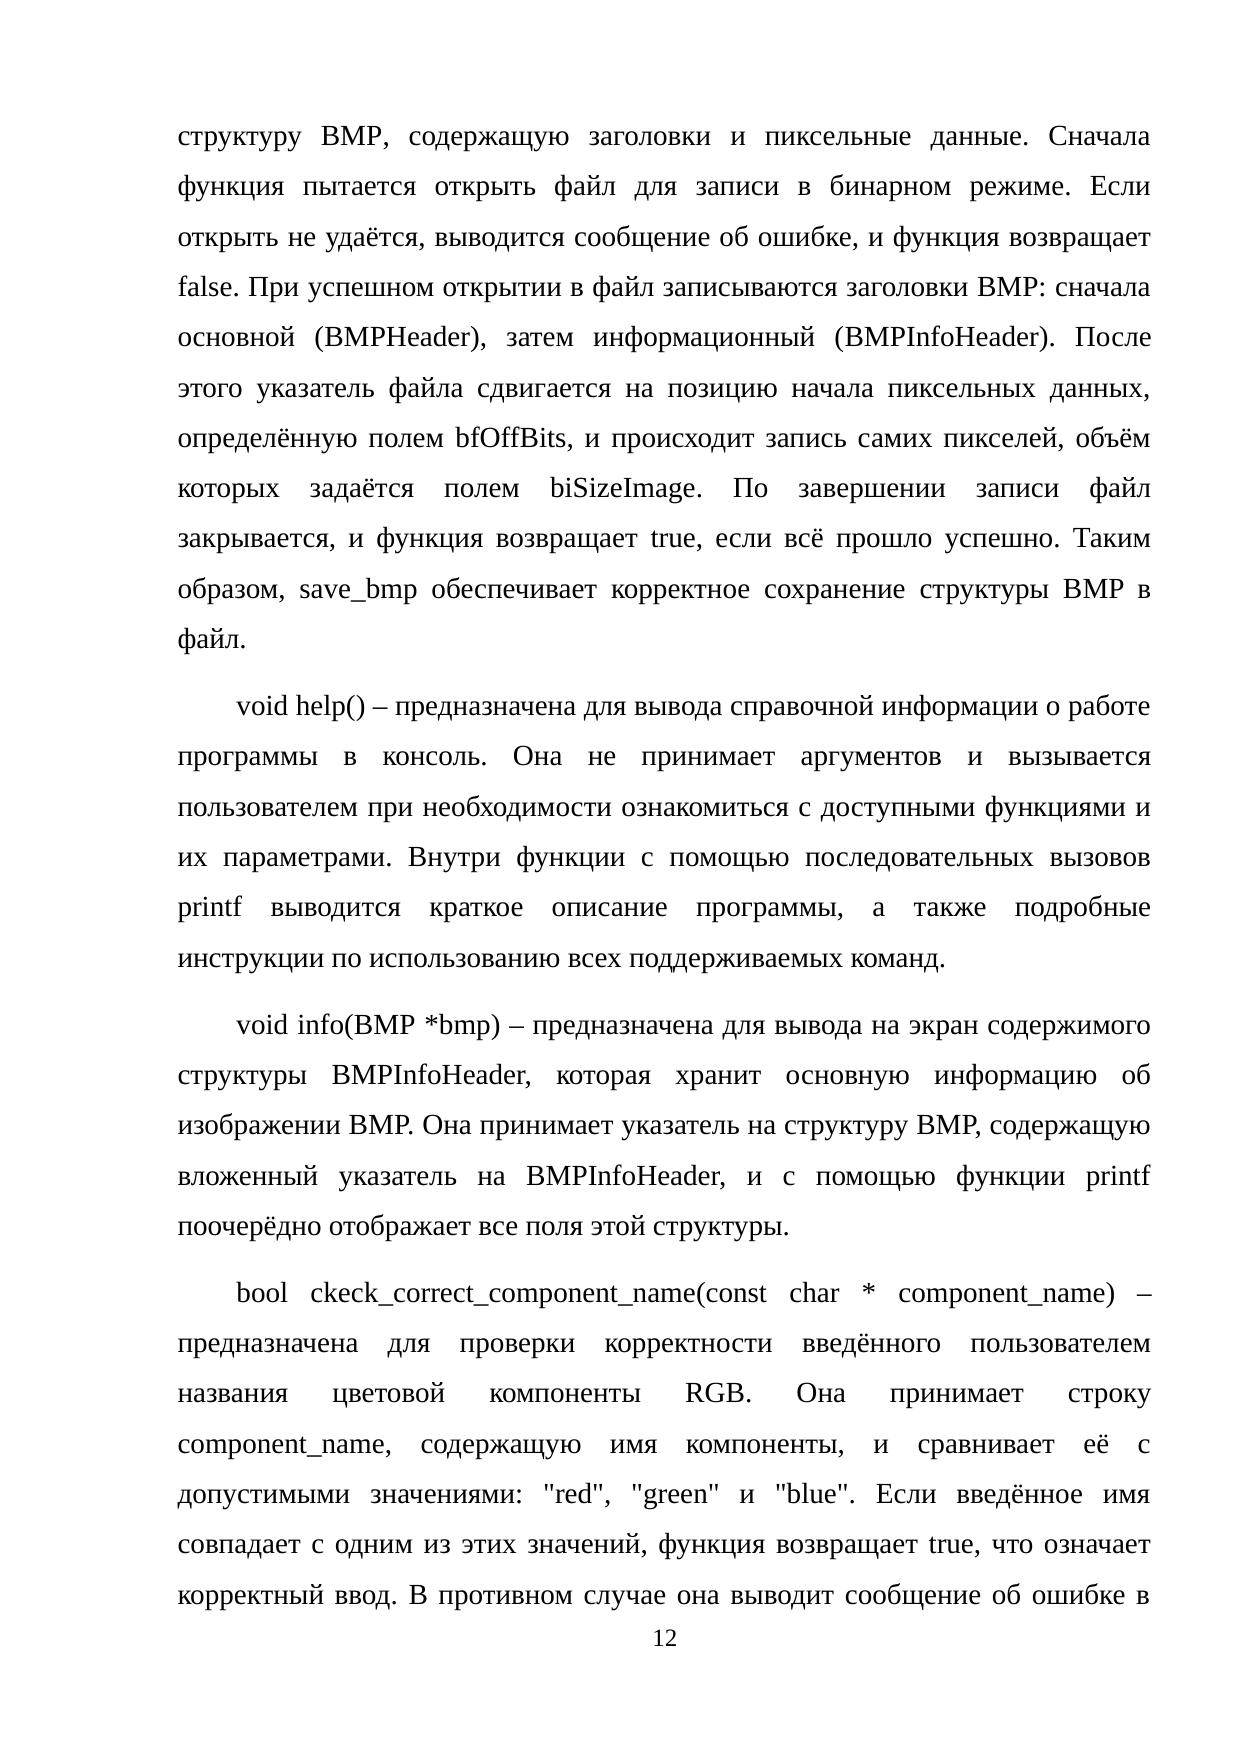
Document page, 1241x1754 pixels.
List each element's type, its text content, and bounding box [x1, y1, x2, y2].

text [177, 1275, 1152, 1610]
text void help() – предназначена для вывода справочной информации о работе программы в консоль. Она не принимает аргументов и вызывается пользователем при необходимости ознакомиться с доступными функциями и их параметрами. Внутри функции с помощью последовательных вызовов printf выводится краткое описание программы, а также подробные инструкции по использованию всех поддерживаемых команд. [177, 688, 1152, 973]
text void info(BMP *bmp) – предназначена для вывода на экран содержимого структуры BMPInfoHeader, которая хранит основную информацию об изображении BMP. Она принимает указатель на структуру BMP, содержащую вложенный указатель на BMPInfoHeader, и с помощью функции printf поочерёдно отображает все поля этой структуры. [177, 1007, 1152, 1242]
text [177, 118, 1152, 655]
